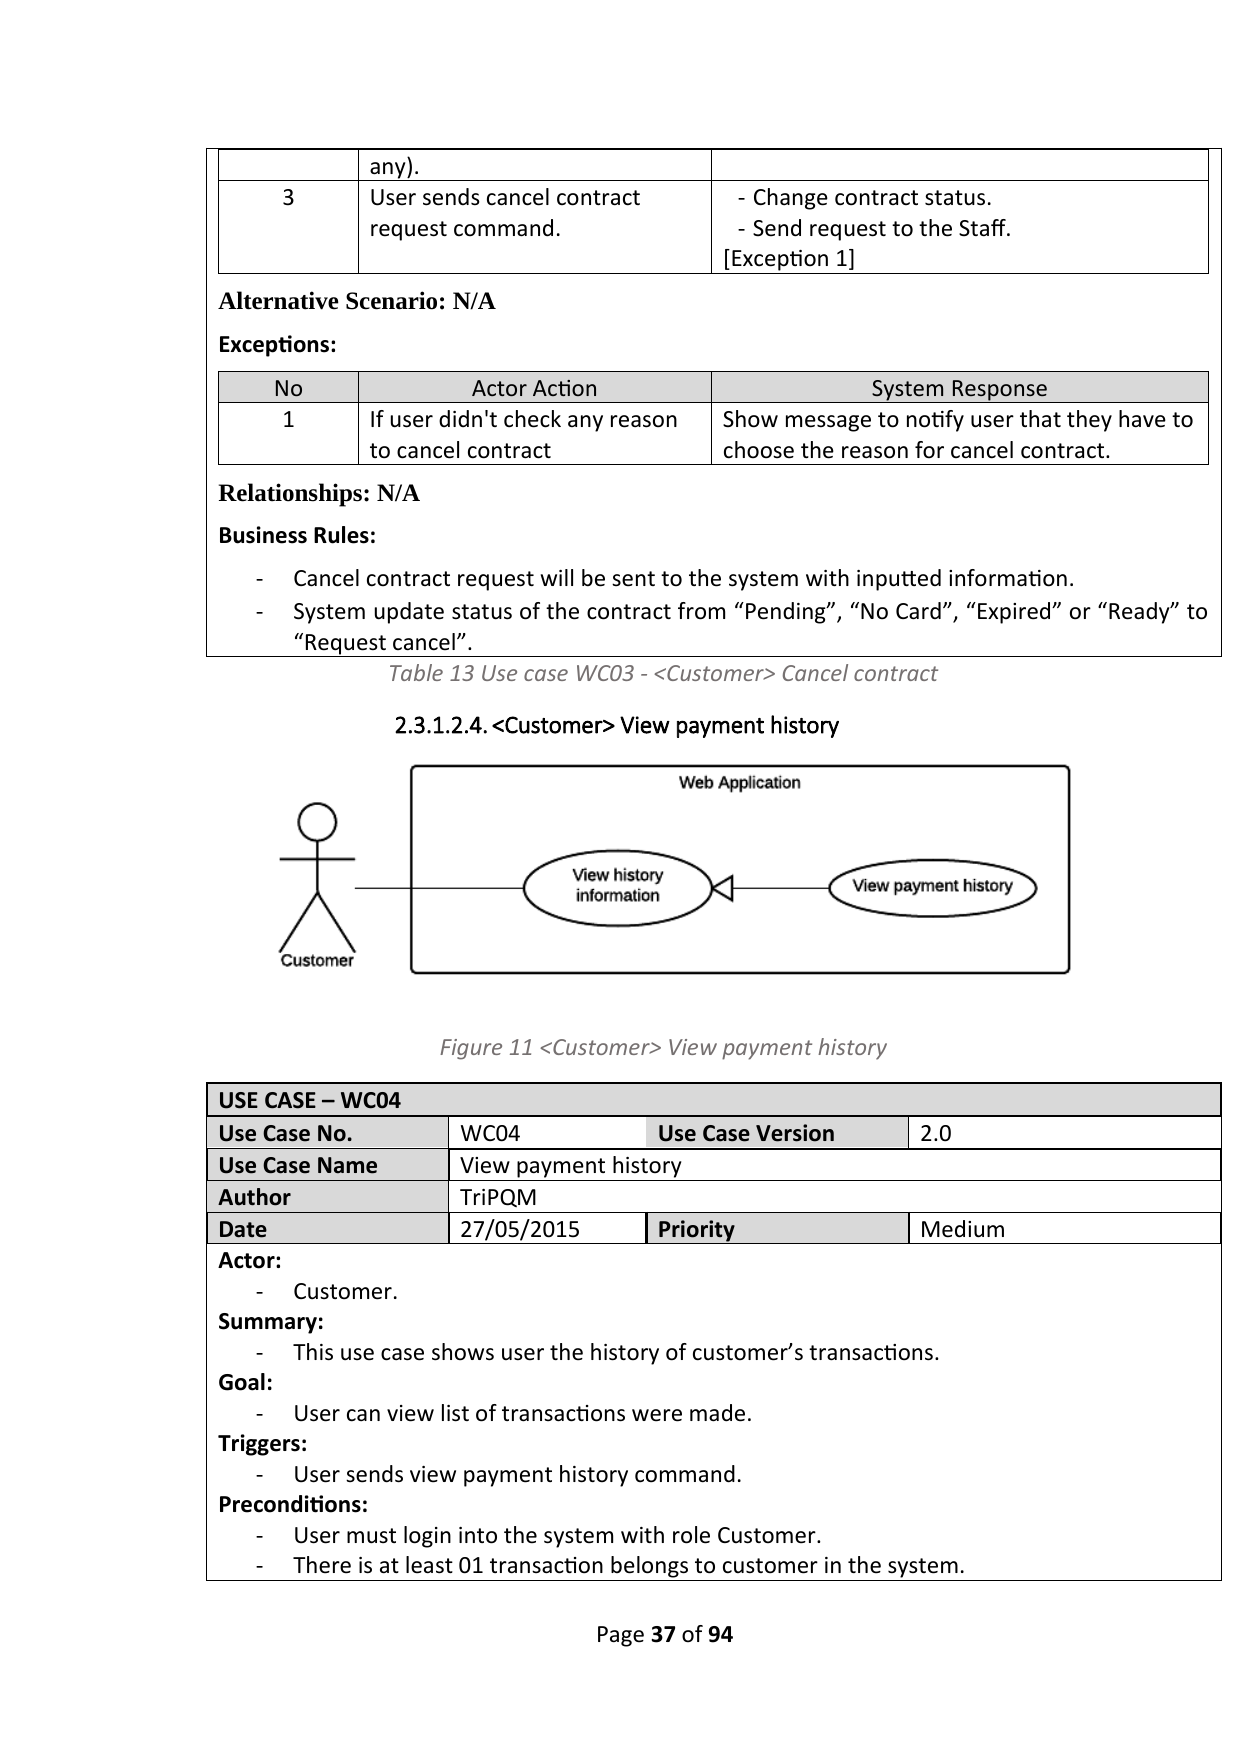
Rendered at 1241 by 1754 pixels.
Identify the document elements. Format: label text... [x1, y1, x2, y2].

subtitle <Customer> View payment history [394, 708, 1122, 739]
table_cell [207, 1244, 1221, 1580]
table_cell View payment history [450, 1150, 1220, 1180]
text Figure 11 <Customer> View payment history [207, 1031, 1122, 1061]
picture [241, 741, 1088, 1012]
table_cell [207, 149, 1221, 656]
table_cell Priority [648, 1213, 908, 1243]
table_cell 2.0 [909, 1117, 1221, 1147]
table_cell Use Case Version [646, 1117, 908, 1147]
table_cell Use Case Name [208, 1149, 448, 1180]
table_cell Date [208, 1213, 448, 1243]
table_cell Author [207, 1181, 448, 1212]
text Table 13 Use case WC03 - <Customer> Cancel contract [207, 657, 1122, 688]
table_cell TriPQM [449, 1181, 1221, 1212]
table_header USE CASE – WC04 [208, 1084, 1220, 1115]
table_cell Medium [910, 1213, 1220, 1243]
table_cell Use Case No. [207, 1117, 448, 1147]
table_cell 27/05/2015 [450, 1213, 645, 1243]
table_cell WC04 [449, 1117, 646, 1147]
